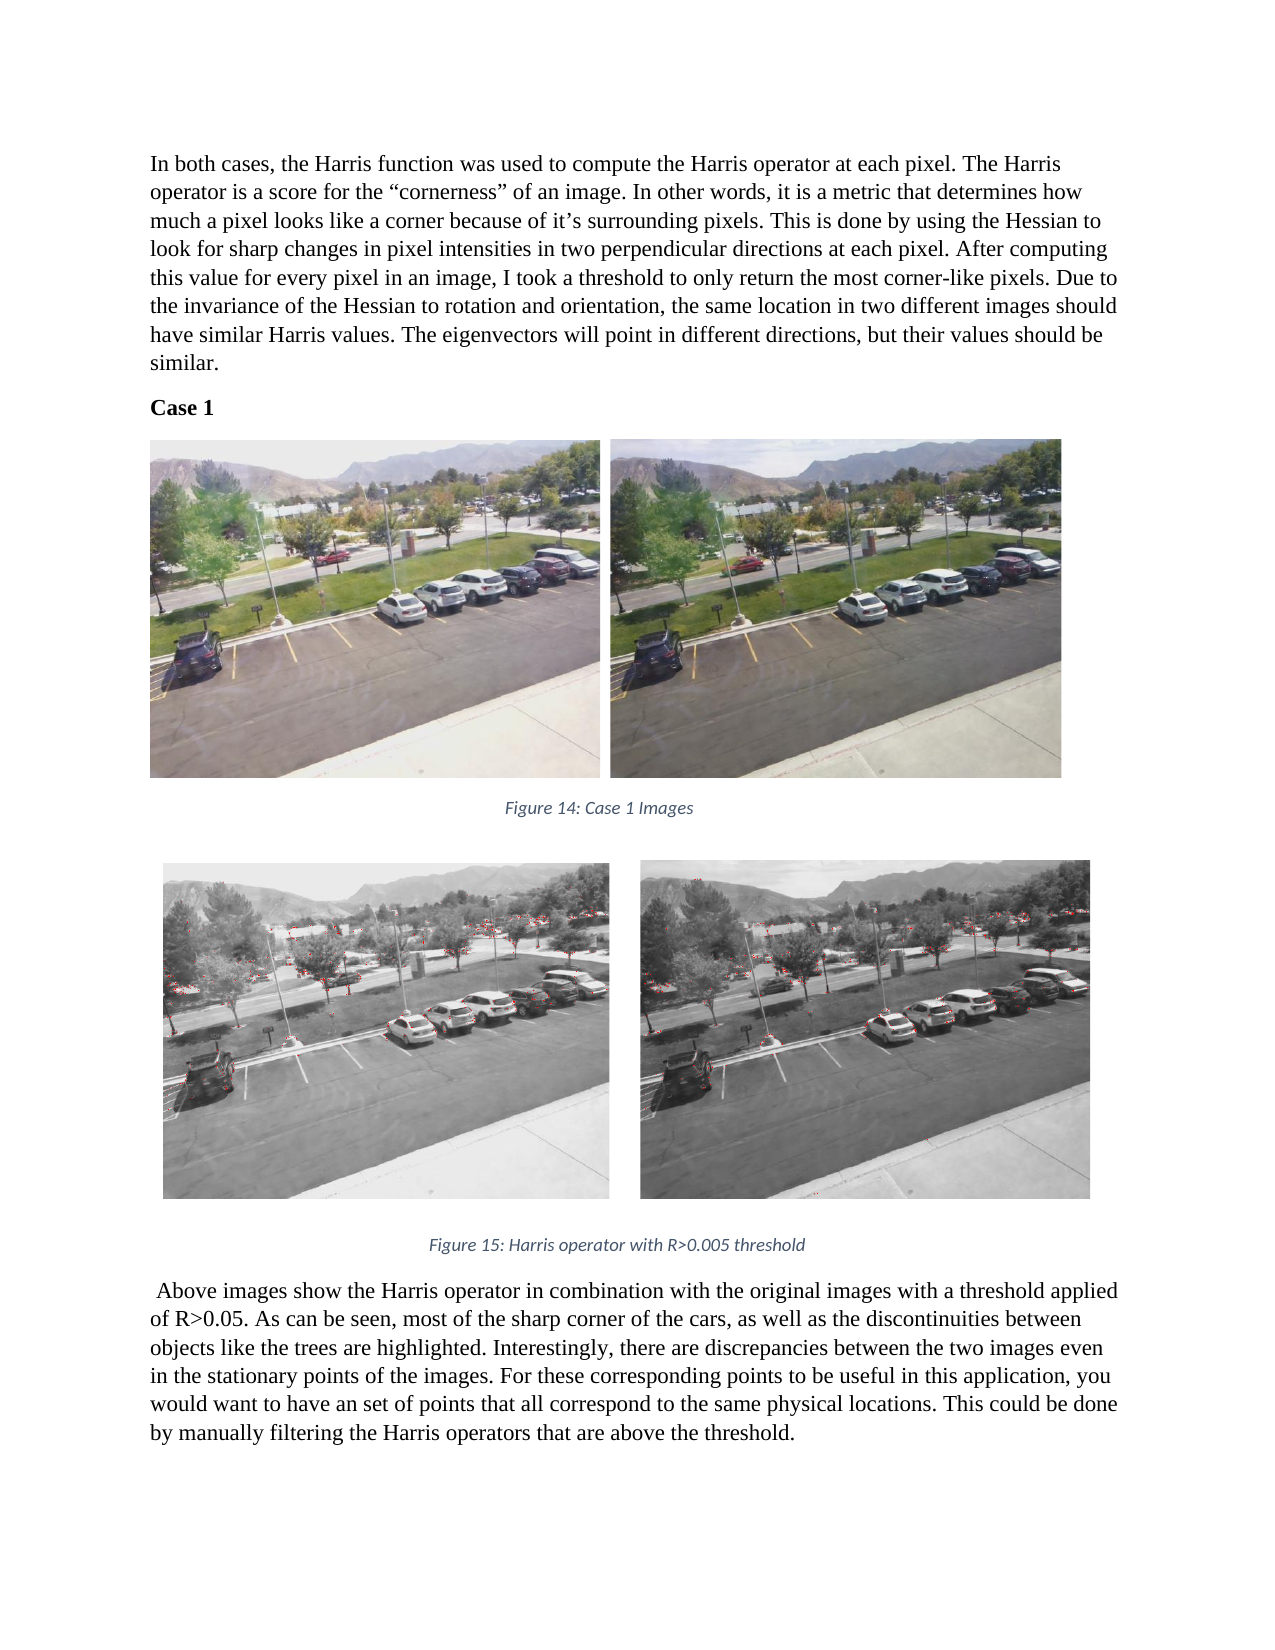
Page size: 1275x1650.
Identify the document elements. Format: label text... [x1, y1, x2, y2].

text Above images show the Harris operator in combination with the original images with a threshold applied of R>0.05. As can be seen, most of the sharp corner of the cars, as well as the discontinuities between objects like the trees are highlighted. Interestingly, there are discrepancies between the two images even in the stationary points of the images. For these corresponding points to be useful in this application, you would want to have an set of points that all correspond to the same physical locations. This could be done by manually filtering the Harris operators that are above the threshold. [150, 1277, 1125, 1445]
picture [150, 440, 600, 778]
text Figure 14: Case 1 Images [150, 797, 1125, 819]
text Figure 15: Harris operator with R>0.005 threshold [150, 1233, 1125, 1256]
text Case 1 [150, 394, 1125, 421]
text In both cases, the Harris function was used to compute the Harris operator at each pixel. The Harris operator is a score for the “cornerness” of an image. In other words, it is a metric that determines how much a pixel looks like a corner because of it’s surrounding pixels. This is done by using the Hessian to look for sharp changes in pixel intensities in two perpendicular directions at each pixel. After computing this value for every pixel in an image, I took a threshold to only return the most corner-like pixels. Due to the invariance of the Hessian to rotation and orientation, the same location in two different images should have similar Harris values. The eigenvectors will point in different directions, but their values should be similar. [150, 150, 1125, 375]
picture [610, 439, 1062, 778]
